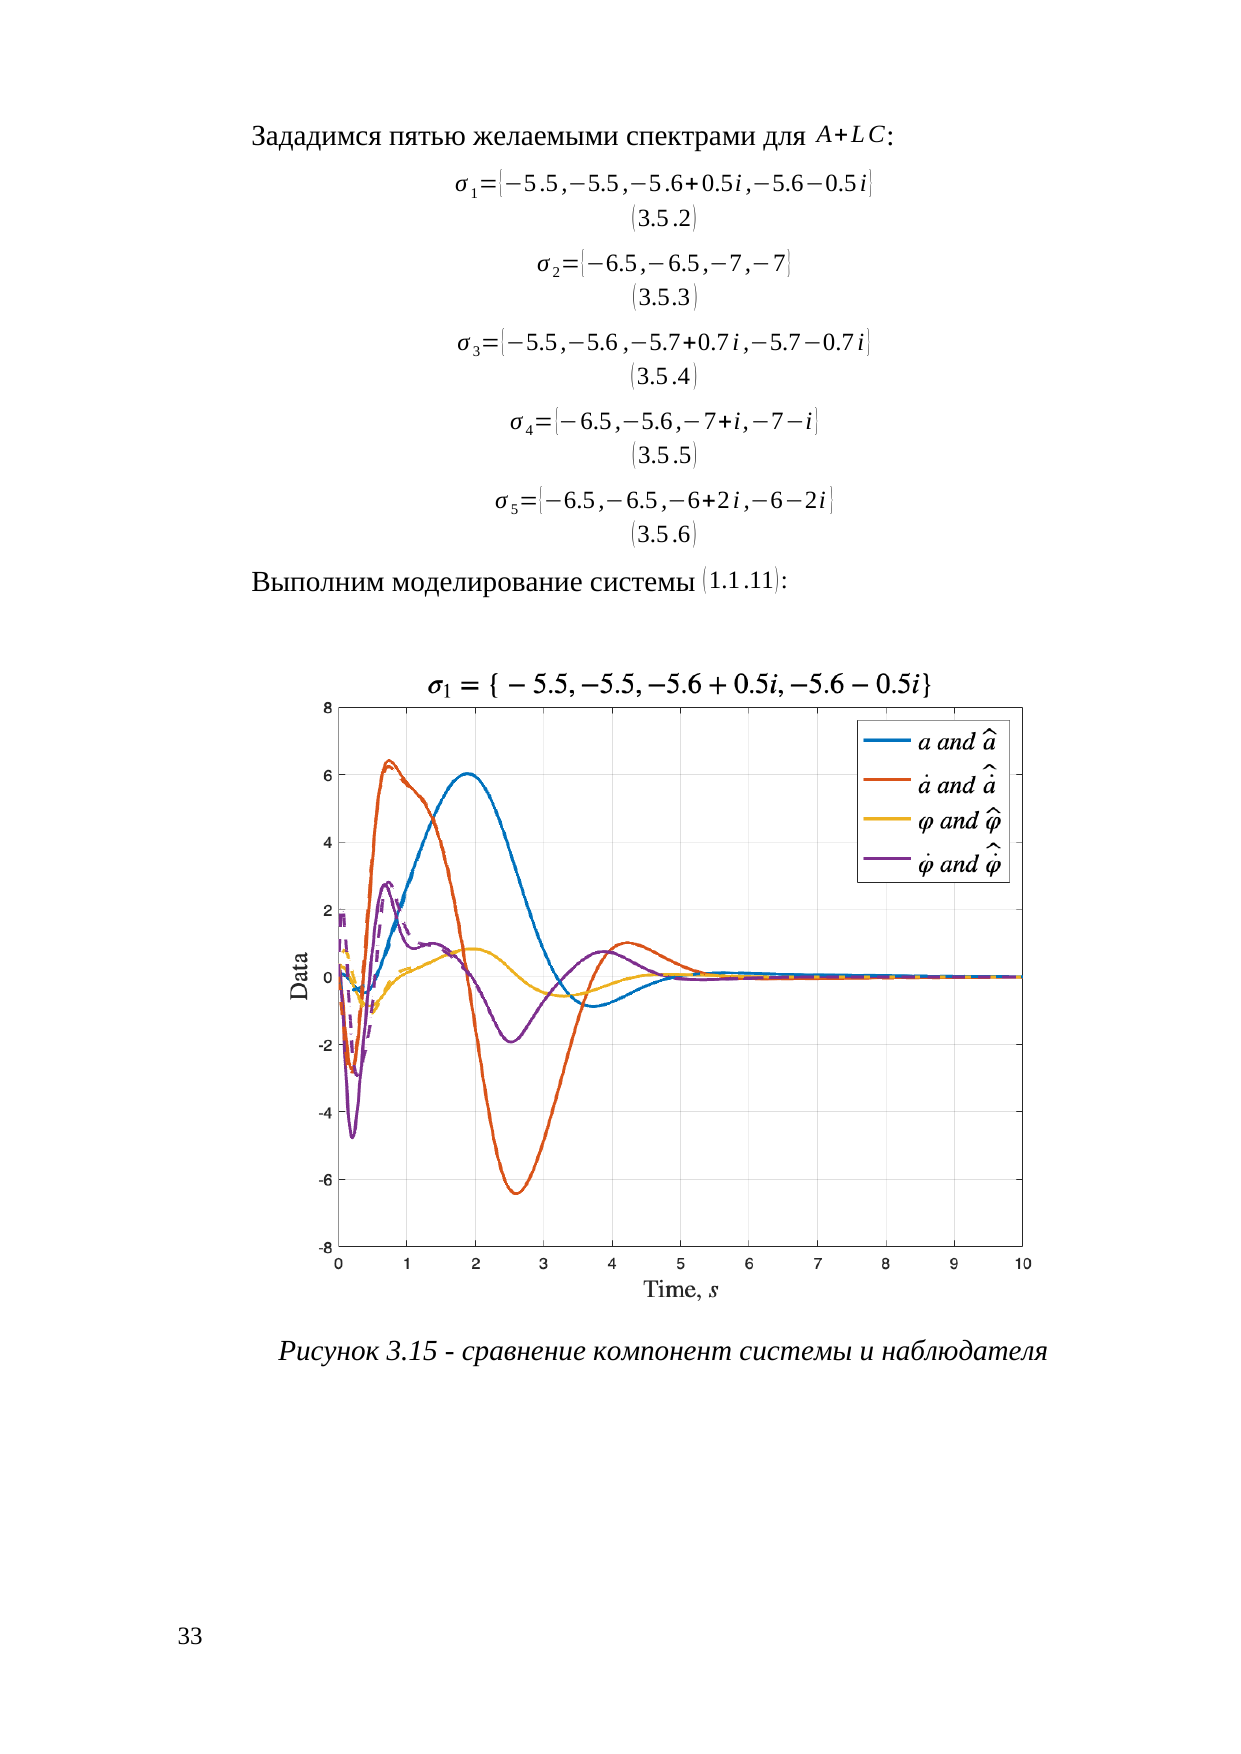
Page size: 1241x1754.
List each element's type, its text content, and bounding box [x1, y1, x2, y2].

text Рисунок 3.15 - сравнение компонент системы и наблюдателя [177, 1333, 1152, 1366]
text Выполним моделирование системы [177, 564, 1152, 597]
picture [223, 657, 1106, 1319]
text Зададимся пятью желаемыми спектрами для : [177, 118, 1152, 152]
